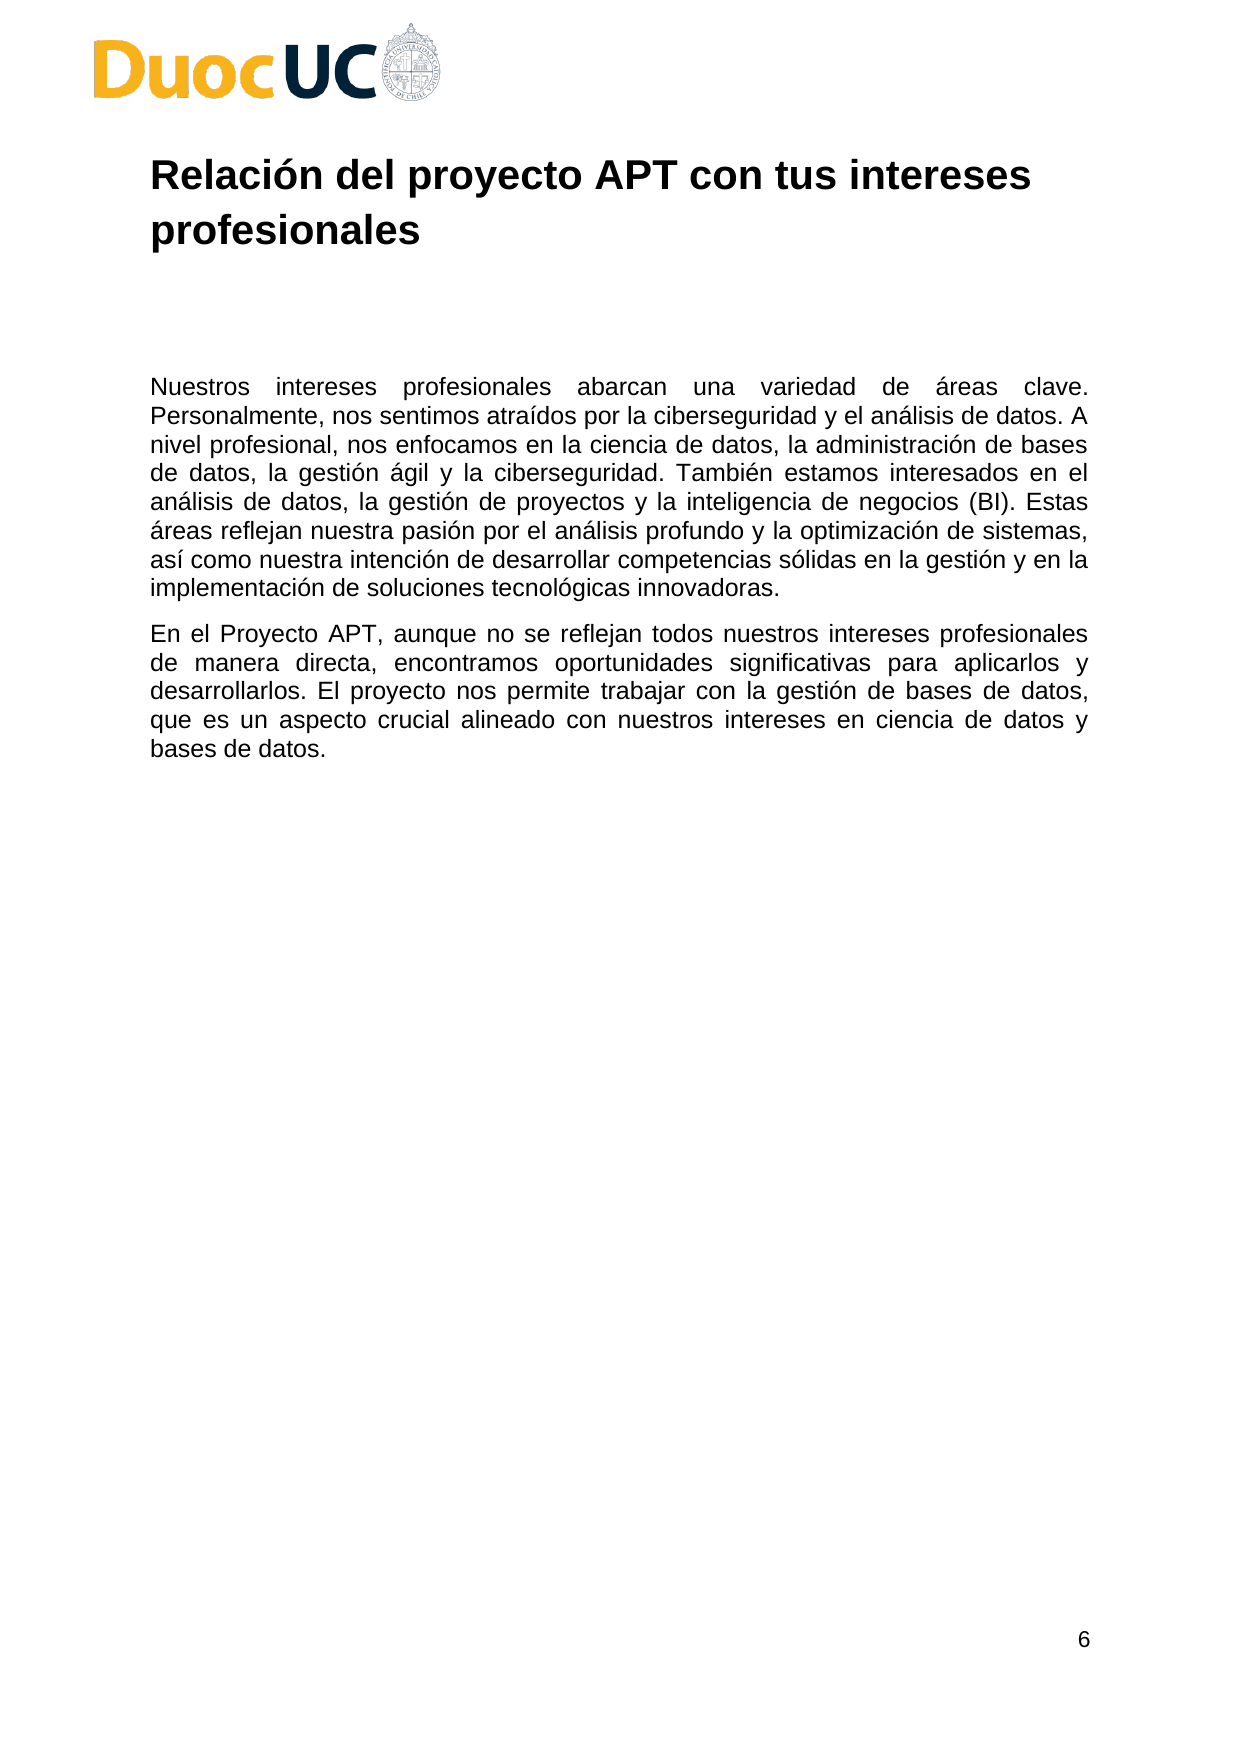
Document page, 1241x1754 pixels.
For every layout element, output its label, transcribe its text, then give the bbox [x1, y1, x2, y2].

text En el Proyecto APT, aunque no se reflejan todos nuestros intereses profesionales de manera directa, encontramos oportunidades significativas para aplicarlos y desarrollarlos. El proyecto nos permite trabajar con la gestión de bases de datos, que es un aspecto crucial alineado con nuestros intereses en ciencia de datos y bases de datos. [150, 619, 1090, 762]
subtitle Relación del proyecto APT con tus intereses profesionales [150, 150, 1090, 253]
picture [89, 18, 445, 106]
text Nuestros intereses profesionales abarcan una variedad de áreas clave. Personalmente, nos sentimos atraídos por la ciberseguridad y el análisis de datos. A nivel profesional, nos enfocamos en la ciencia de datos, la administración de bases de datos, la gestión ágil y la ciberseguridad. También estamos interesados en el análisis de datos, la gestión de proyectos y la inteligencia de negocios (BI). Estas áreas reflejan nuestra pasión por el análisis profundo y la optimización de sistemas, así como nuestra intención de desarrollar competencias sólidas en la gestión y en la implementación de soluciones tecnológicas innovadoras. [150, 372, 1090, 602]
